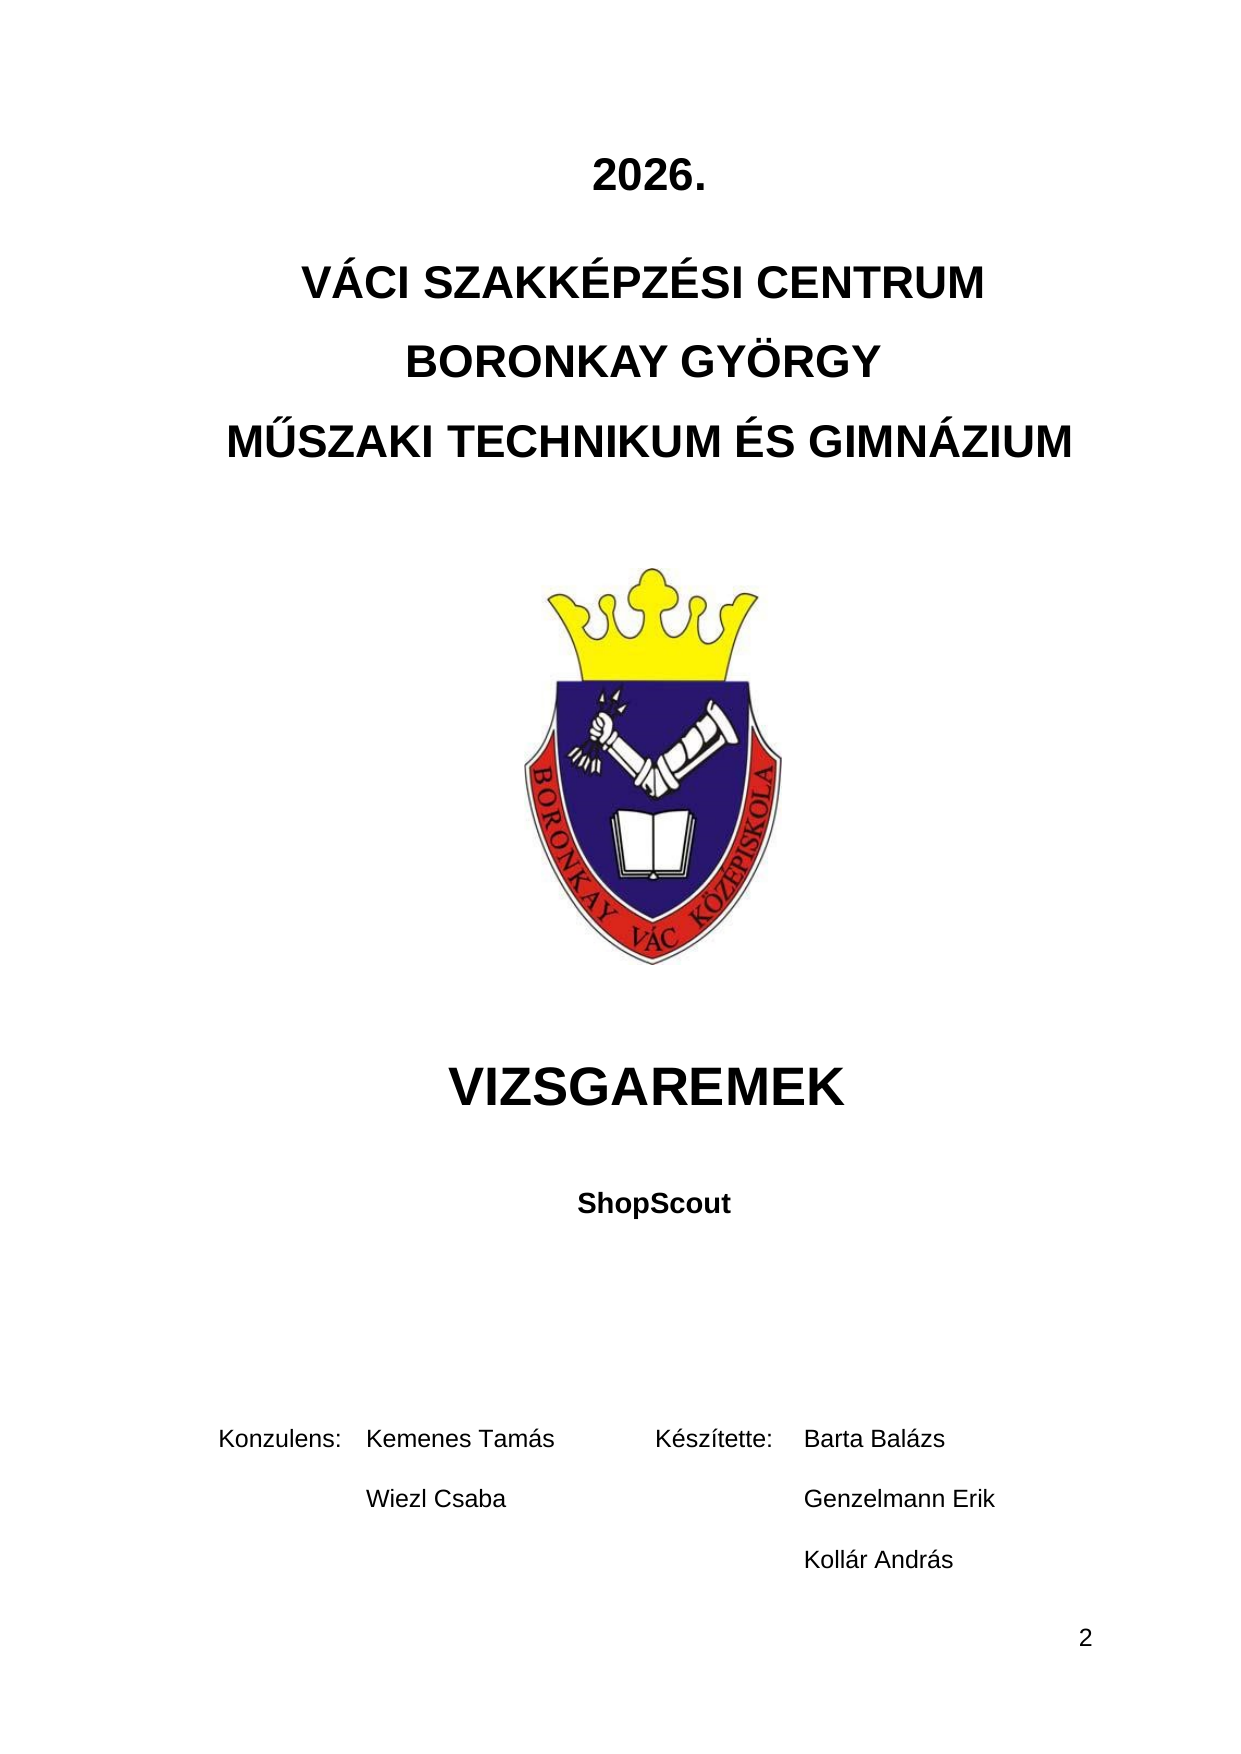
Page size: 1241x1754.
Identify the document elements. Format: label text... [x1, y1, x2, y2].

table_header Konzulens: Kemenes Tamás Wiezl Csaba [207, 1424, 644, 1605]
text 2026. [207, 148, 1092, 200]
text ShopScout [357, 1186, 951, 1220]
text VÁCI SZAKKÉPZÉSI CENTRUM BORONKAY GYÖRGY MŰSZAKI TECHNIKUM ÉS GIMNÁZIUM [207, 256, 1092, 467]
table_header Készítette: Barta Balázs Genzelmann Erik Kollár András [644, 1424, 1092, 1605]
text VIZSGAREMEK [207, 1054, 1087, 1117]
picture [524, 568, 782, 965]
